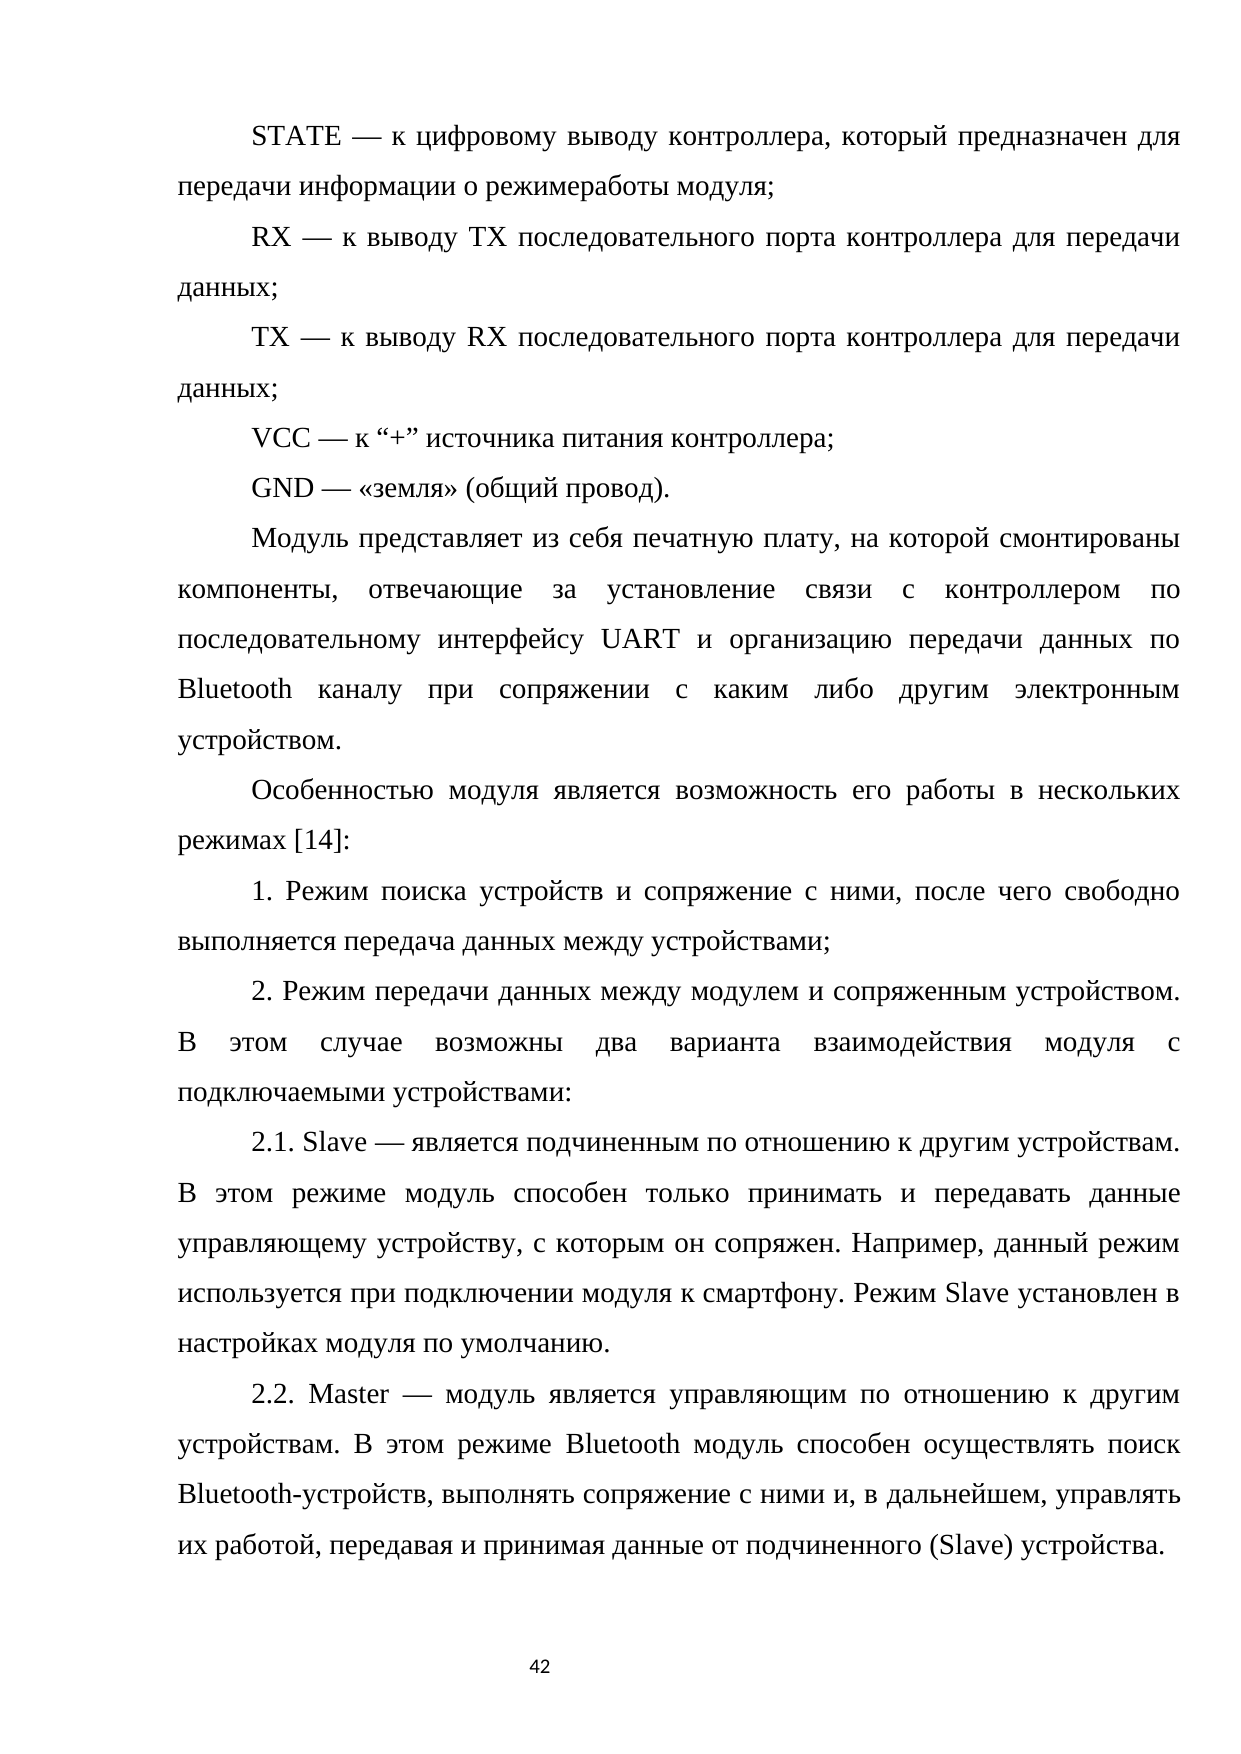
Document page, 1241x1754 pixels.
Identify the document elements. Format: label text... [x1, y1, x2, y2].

text Особенностью модуля является возможность его работы в нескольких режимах [14]: [177, 772, 1181, 856]
text 1. Режим поиска устройств и сопряжение с ними, после чего свободно выполняется передача данных между устройствами; [177, 873, 1181, 957]
text STATE — к цифровому выводу контроллера, который предназначен для передачи информации о режимеработы модуля; [177, 118, 1181, 202]
text 2. Режим передачи данных между модулем и сопряженным устройством. В этом случае возможны два варианта взаимодействия модуля с подключаемыми устройствами: [177, 973, 1181, 1108]
text 2.2. Master — модуль является управляющим по отношению к другим устройствам. В этом режиме Bluetooth модуль способен осуществлять поиск Bluetooth-устройств, выполнять сопряжение с ними и, в дальнейшем, управлять их работой, передавая и принимая данные от подчиненного (Slave) устройства. [177, 1376, 1181, 1560]
text GND — «земля» (общий провод). [177, 470, 1181, 504]
text TX — к выводу RX последовательного порта контроллера для передачи данных; [177, 319, 1181, 403]
text RX — к выводу TX последовательного порта контроллера для передачи данных; [177, 219, 1181, 303]
text VCC — к “+” источника питания контроллера; [177, 420, 1181, 453]
text Модуль представляет из себя печатную плату, на которой смонтированы компоненты, отвечающие за установление связи с контроллером по последовательному интерфейсу UART и организацию передачи данных по Bluetooth каналу при сопряжении с каким либо другим электронным устройством. [177, 521, 1181, 755]
text 2.1. Slave — является подчиненным по отношению к другим устройствам. В этом режиме модуль способен только принимать и передавать данные управляющему устройству, с которым он сопряжен. Например, данный режим используется при подключении модуля к смартфону. Режим Slave установлен в настройках модуля по умолчанию. [177, 1124, 1181, 1359]
